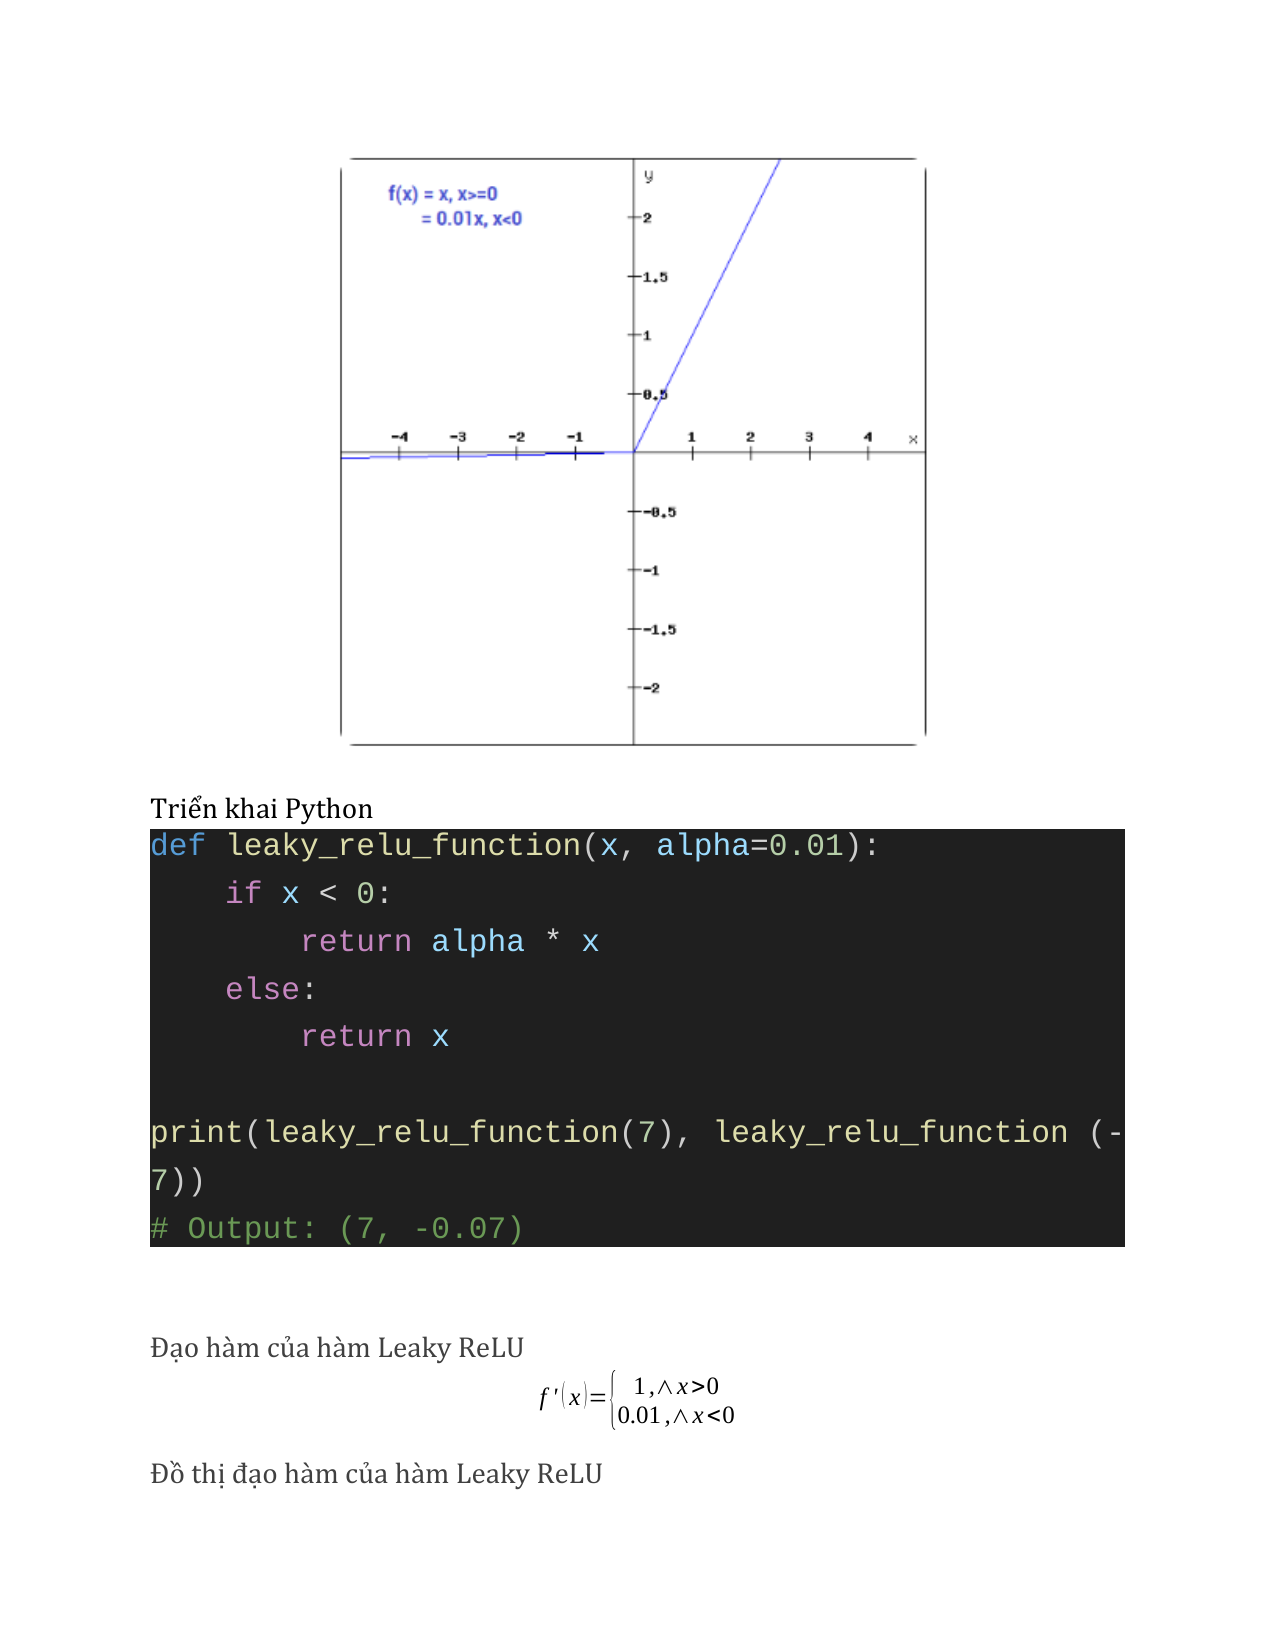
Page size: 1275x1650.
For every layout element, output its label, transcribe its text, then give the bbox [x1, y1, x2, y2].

text else: [150, 973, 1125, 1008]
text return x [150, 1021, 1125, 1056]
picture [328, 150, 947, 757]
text def leaky_relu_function(x, alpha=0.01): [150, 829, 1125, 865]
text Đồ thị đạo hàm của hàm Leaky ReLU [150, 1456, 1125, 1490]
text # Output: (7, -0.07) [150, 1212, 1125, 1247]
text Triển khai Python [150, 790, 1125, 824]
text print(leaky_relu_function(7), leaky_relu_function (-7)) [150, 1116, 1125, 1200]
text Đạo hàm của hàm Leaky ReLU [150, 1330, 1125, 1364]
text return alpha * x [150, 925, 1125, 961]
text if x < 0: [150, 877, 1125, 913]
